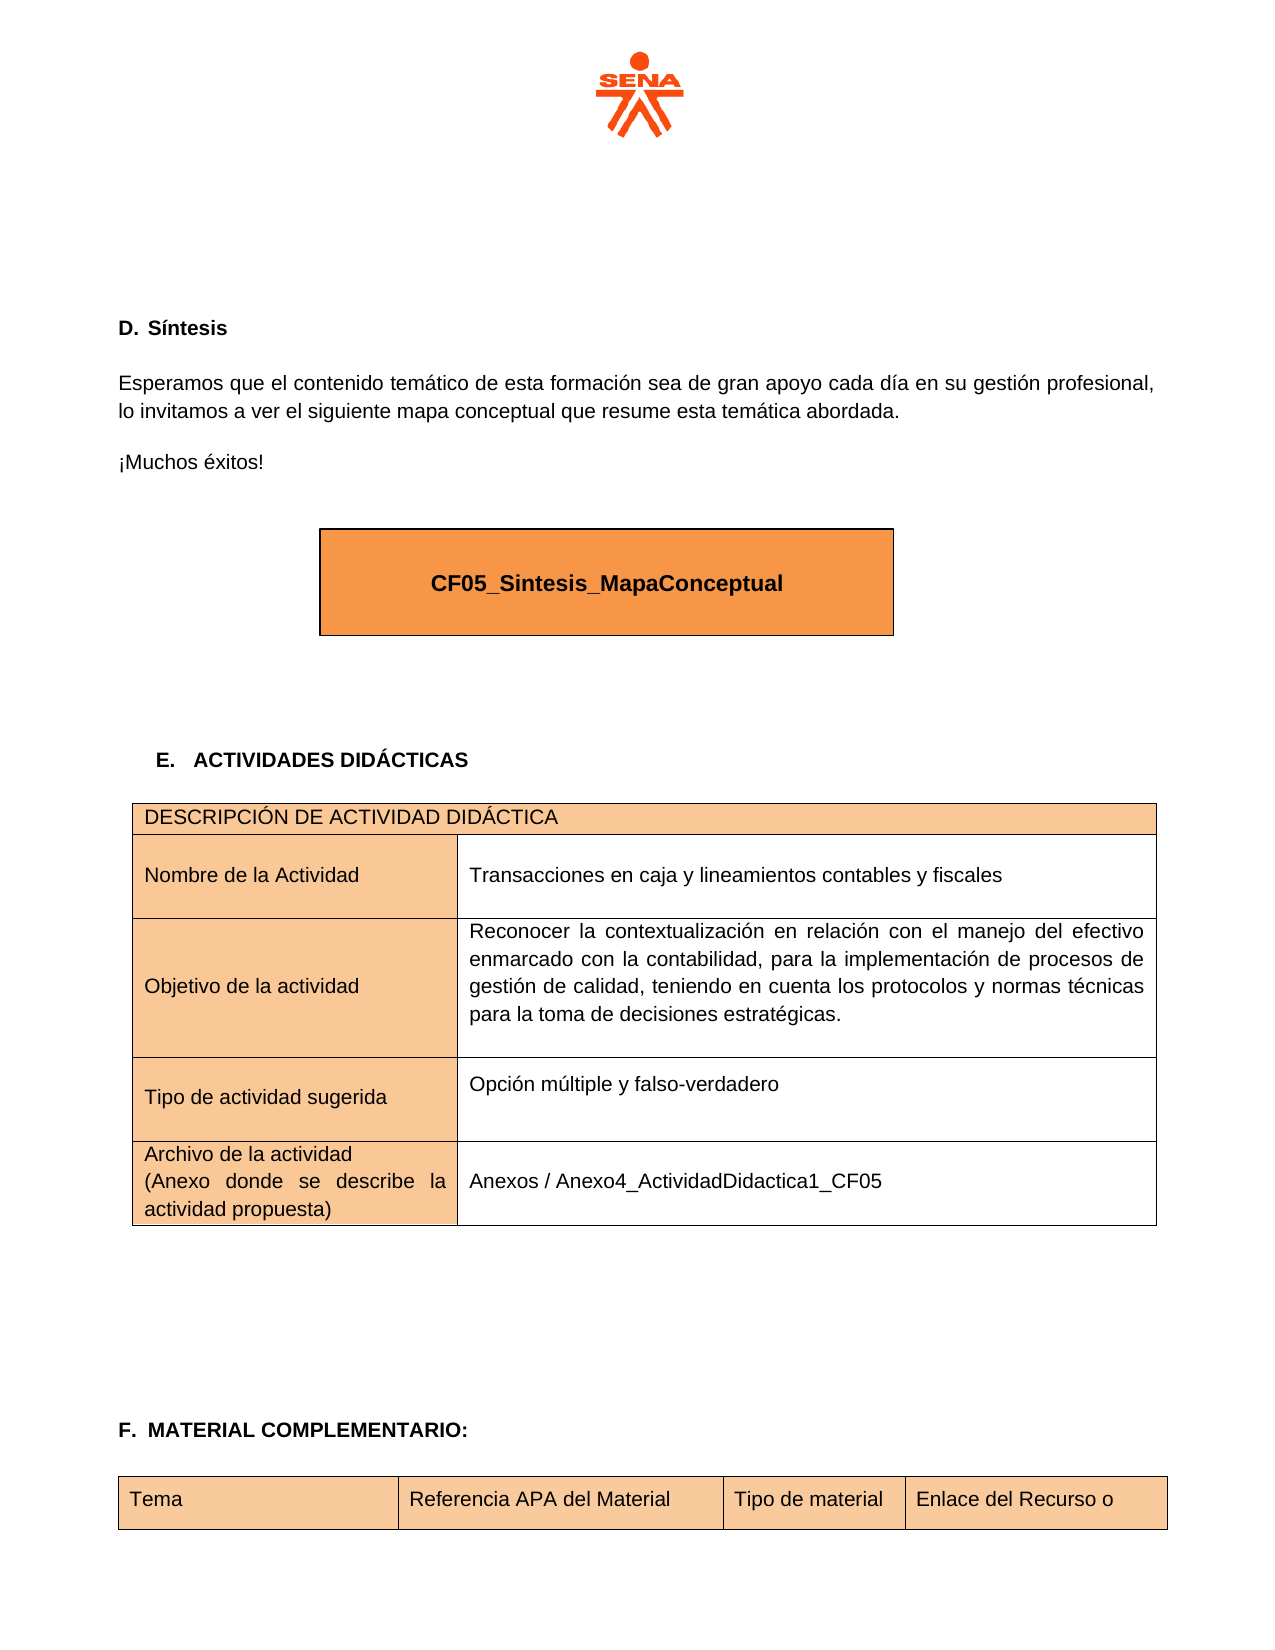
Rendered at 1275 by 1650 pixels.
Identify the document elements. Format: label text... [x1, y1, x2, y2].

table_header Referencia APA del Material [399, 1477, 723, 1529]
list MATERIAL COMPLEMENTARIO: [118, 1418, 1157, 1442]
table_cell Reconocer la contextualización en relación con el manejo del efectivo enmarcado con la contabilidad, para la implementación de procesos de gestión de calidad, teniendo en cuenta los protocolos y normas técnicas para la toma de decisiones estratégicas. [458, 919, 1156, 1057]
table_cell Nombre de la Actividad [133, 835, 457, 918]
table_cell Archivo de la actividad (Anexo donde se describe la actividad propuesta) [133, 1142, 457, 1224]
list ACTIVIDADES DIDÁCTICAS [156, 748, 1157, 772]
table_cell Tipo de actividad sugerida [133, 1058, 457, 1141]
text Esperamos que el contenido temático de esta formación sea de gran apoyo cada día en su gestión profesional, lo invitamos a ver el siguiente mapa conceptual que resume esta temática abordada. [118, 371, 1157, 423]
table_cell Objetivo de la actividad [133, 919, 457, 1057]
table_cell Opción múltiple y falso-verdadero [458, 1058, 1156, 1141]
table_header DESCRIPCIÓN DE ACTIVIDAD DIDÁCTICA [133, 804, 1156, 834]
table_cell Transacciones en caja y lineamientos contables y fiscales [458, 835, 1156, 918]
table_header Enlace del Recurso o Archivo del documento o material [906, 1477, 1167, 1529]
table_cell Anexos / Anexo4_ActividadDidactica1_CF05 [458, 1142, 1156, 1224]
table_header Tipo de material (Video, capítulo de libro, artículo, otro) [724, 1477, 905, 1529]
table_header Tema [119, 1477, 398, 1529]
picture [585, 48, 690, 142]
list Síntesis [118, 316, 1157, 340]
text ¡Muchos éxitos! [118, 450, 1157, 474]
